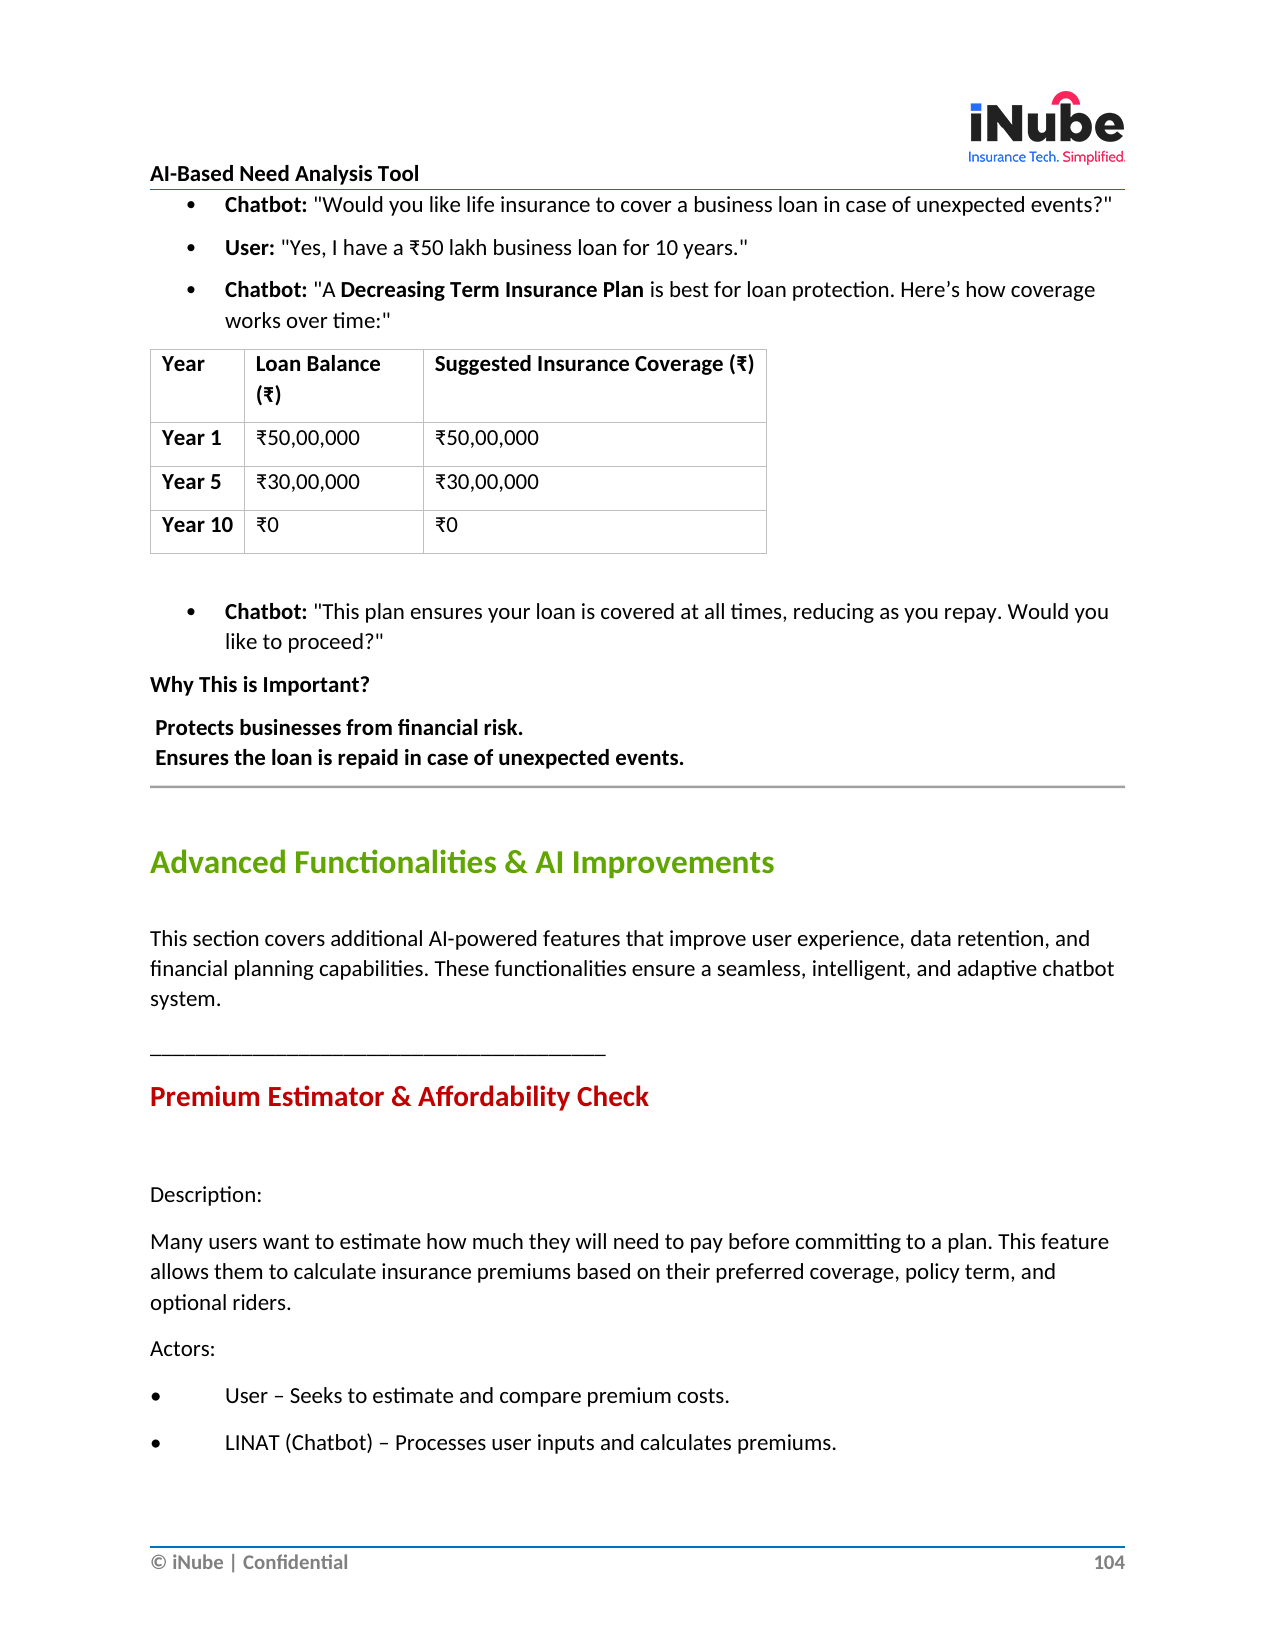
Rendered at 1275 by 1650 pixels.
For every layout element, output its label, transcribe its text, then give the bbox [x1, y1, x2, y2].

text ________________________________________ [150, 1031, 1125, 1059]
text • LINAT (Chatbot) – Processes user inputs and calculates premiums. [150, 1428, 1125, 1456]
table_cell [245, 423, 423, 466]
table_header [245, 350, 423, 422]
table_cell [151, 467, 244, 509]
list Chatbot: "A Decreasing Term Insurance Plan is best for loan protection. Here’s how coverage works over time:" [187, 276, 1125, 334]
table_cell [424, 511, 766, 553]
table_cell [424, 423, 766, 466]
text Protects businesses from financial risk. Ensures the loan is repaid in case of unexpected events. [150, 713, 1125, 771]
list Chatbot: "This plan ensures your loan is covered at all times, reducing as you repay. Would you like to proceed?" [187, 597, 1125, 655]
text Many users want to estimate how much they will need to pay before committing to a plan. This feature allows them to calculate insurance premiums based on their preferred coverage, policy term, and optional riders. [150, 1227, 1125, 1316]
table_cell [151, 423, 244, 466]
text Premium Estimator & Affordability Check [150, 1078, 1125, 1114]
text Description: [150, 1180, 1125, 1208]
list Chatbot: "Would you like life insurance to cover a business loan in case of unexpected events?" [187, 190, 1125, 218]
text • User – Seeks to estimate and compare premium costs. [150, 1381, 1125, 1409]
text This section covers additional AI-powered features that improve user experience, data retention, and financial planning capabilities. These functionalities ensure a seamless, intelligent, and adaptive chatbot system. [150, 924, 1125, 1013]
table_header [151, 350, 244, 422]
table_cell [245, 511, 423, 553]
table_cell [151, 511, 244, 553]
text Actors: [150, 1334, 1125, 1362]
text Why This is Important? [150, 670, 1125, 698]
subtitle Advanced Functionalities & AI Improvements [150, 841, 1125, 881]
list User: "Yes, I have a ₹50 lakh business loan for 10 years." [187, 233, 1125, 261]
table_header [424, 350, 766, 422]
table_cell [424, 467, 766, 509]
picture [968, 75, 1125, 182]
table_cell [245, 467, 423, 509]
